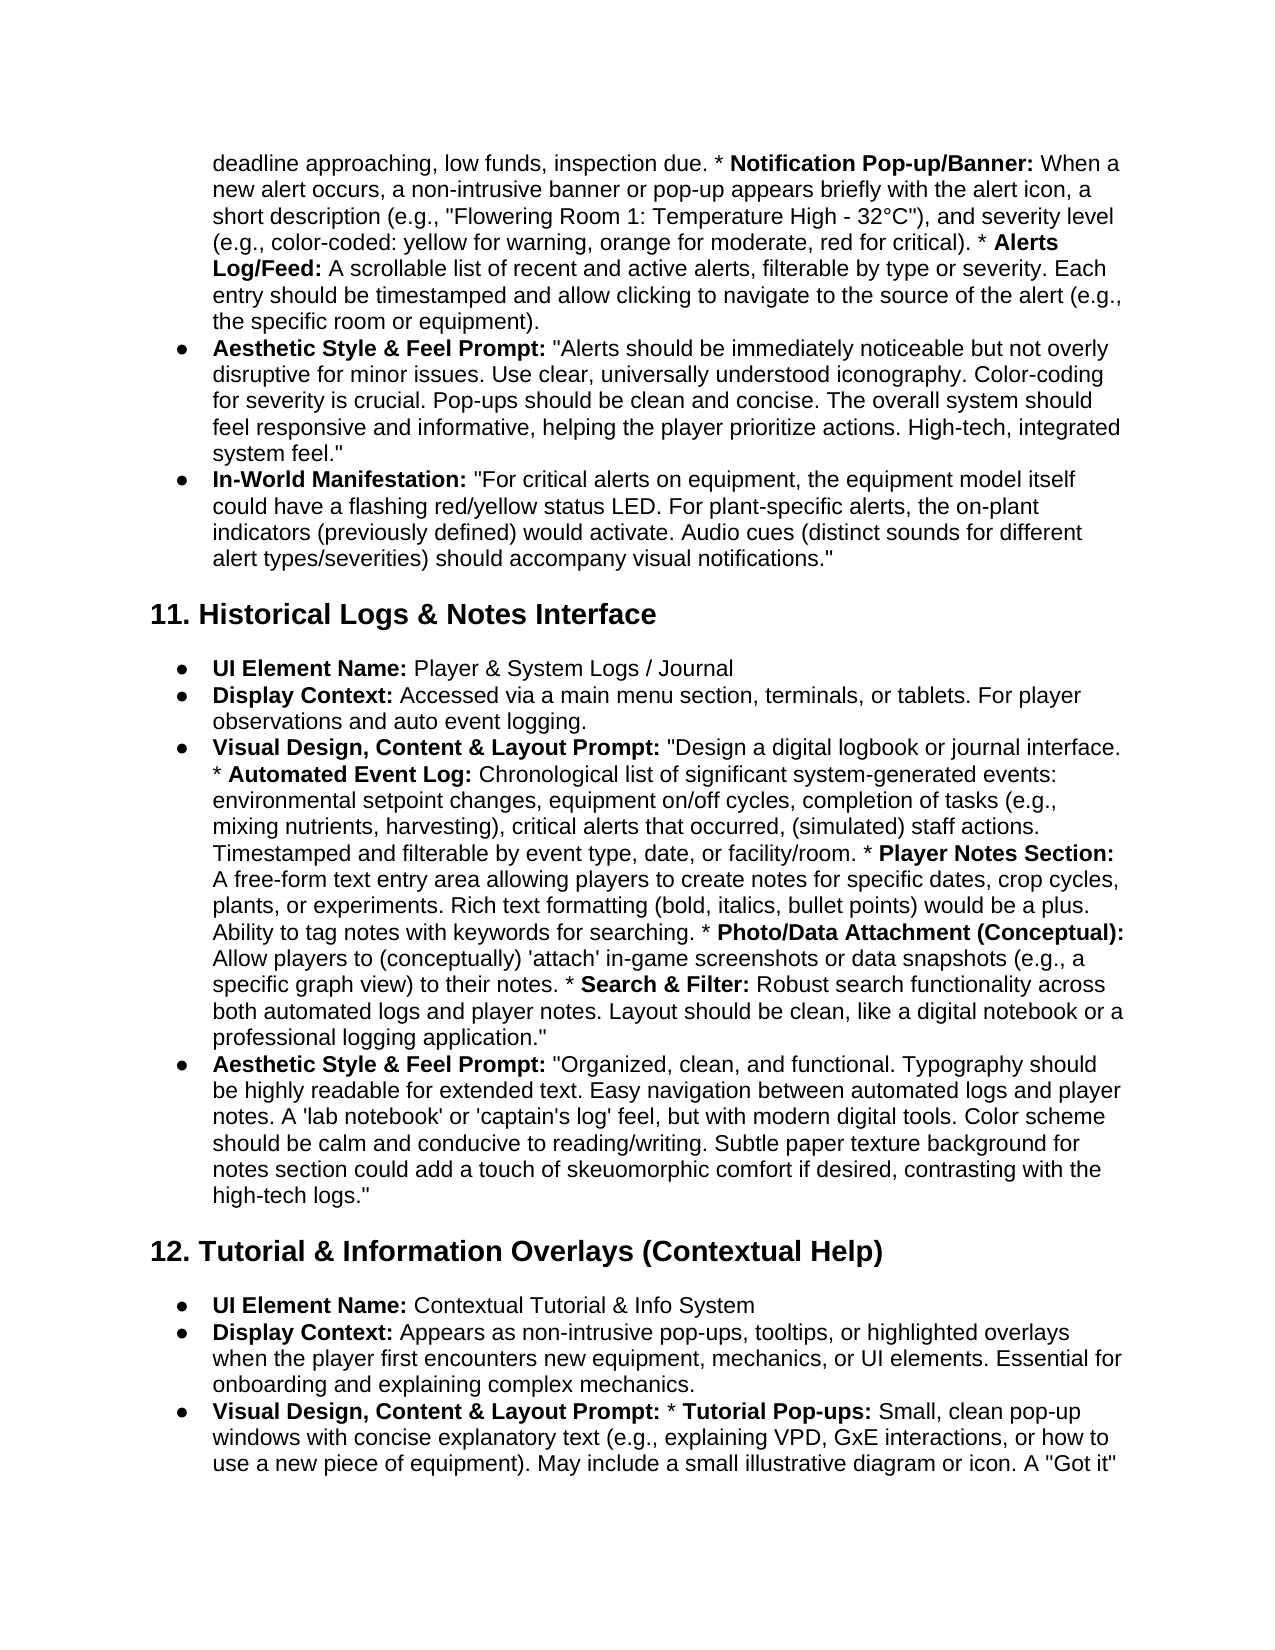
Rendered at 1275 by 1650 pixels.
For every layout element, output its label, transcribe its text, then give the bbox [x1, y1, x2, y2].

list Aesthetic Style & Feel Prompt: "Organized, clean, and functional. Typography should be highly readable for extended text. Easy navigation between automated logs and player notes. A 'lab notebook' or 'captain's log' feel, but with modern digital tools. Color scheme should be calm and conducive to reading/writing. Subtle paper texture background for notes section could add a touch of skeuomorphic comfort if desired, contrasting with the high-tech logs." [175, 1051, 1125, 1209]
subtitle 12. Tutorial & Information Overlays (Contextual Help) [150, 1234, 1125, 1267]
subtitle 11. Historical Logs & Notes Interface [150, 597, 1125, 630]
list Aesthetic Style & Feel Prompt: "Alerts should be immediately noticeable but not overly disruptive for minor issues. Use clear, universally understood iconography. Color-coding for severity is crucial. Pop-ups should be clean and concise. The overall system should feel responsive and informative, helping the player prioritize actions. High-tech, integrated system feel." [175, 334, 1125, 466]
list UI Element Name: Player & System Logs / Journal [175, 655, 1125, 682]
list UI Element Name: Contextual Tutorial & Info System [175, 1292, 1125, 1318]
list Display Context: Appears as non-intrusive pop-ups, tooltips, or highlighted overlays when the player first encounters new equipment, mechanics, or UI elements. Essential for onboarding and explaining complex mechanics. [175, 1318, 1125, 1398]
list In-World Manifestation: "For critical alerts on equipment, the equipment model itself could have a flashing red/yellow status LED. For plant-specific alerts, the on-plant indicators (previously defined) would activate. Audio cues (distinct sounds for different alert types/severities) should accompany visual notifications." [175, 466, 1125, 572]
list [175, 150, 1125, 334]
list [175, 1398, 1125, 1477]
list Visual Design, Content & Layout Prompt: "Design a digital logbook or journal interface. * Automated Event Log: Chronological list of significant system-generated events: environmental setpoint changes, equipment on/off cycles, completion of tasks (e.g., mixing nutrients, harvesting), critical alerts that occurred, (simulated) staff actions. Timestamped and filterable by event type, date, or facility/room. * Player Notes Section: A free-form text entry area allowing players to create notes for specific dates, crop cycles, plants, or experiments. Rich text formatting (bold, italics, bullet points) would be a plus. Ability to tag notes with keywords for searching. * Photo/Data Attachment (Conceptual): Allow players to (conceptually) 'attach' in-game screenshots or data snapshots (e.g., a specific graph view) to their notes. * Search & Filter: Robust search functionality across both automated logs and player notes. Layout should be clean, like a digital notebook or a professional logging application." [175, 734, 1125, 1051]
list Display Context: Accessed via a main menu section, terminals, or tablets. For player observations and auto event logging. [175, 682, 1125, 734]
